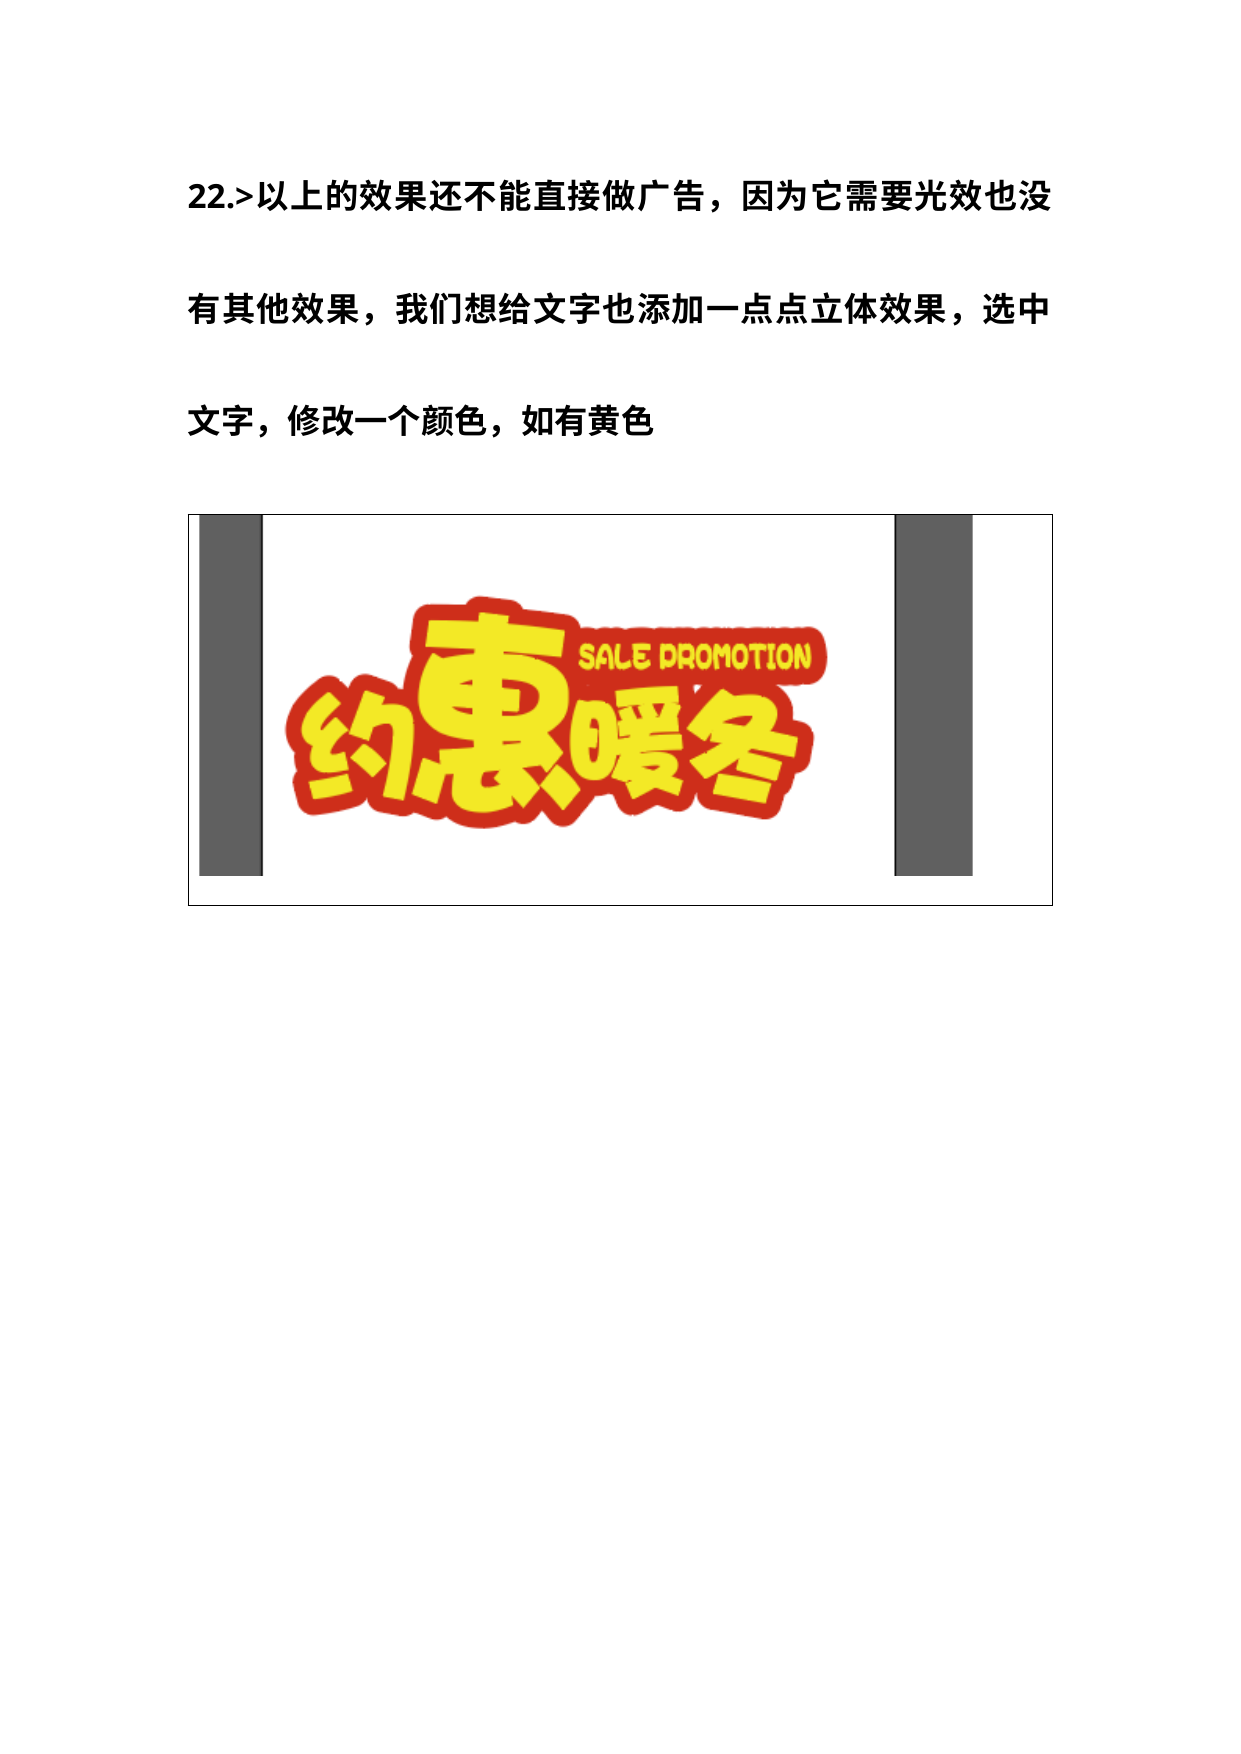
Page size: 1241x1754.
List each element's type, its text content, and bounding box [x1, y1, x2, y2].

table_header [189, 515, 1052, 905]
subtitle 22.>以上的效果还不能直接做广告，因为它需要光效也没有其他效果，我们想给文字也添加一点点立体效果，选中文字，修改一个颜色，如有黄色 [187, 162, 1053, 452]
picture [199, 515, 973, 876]
